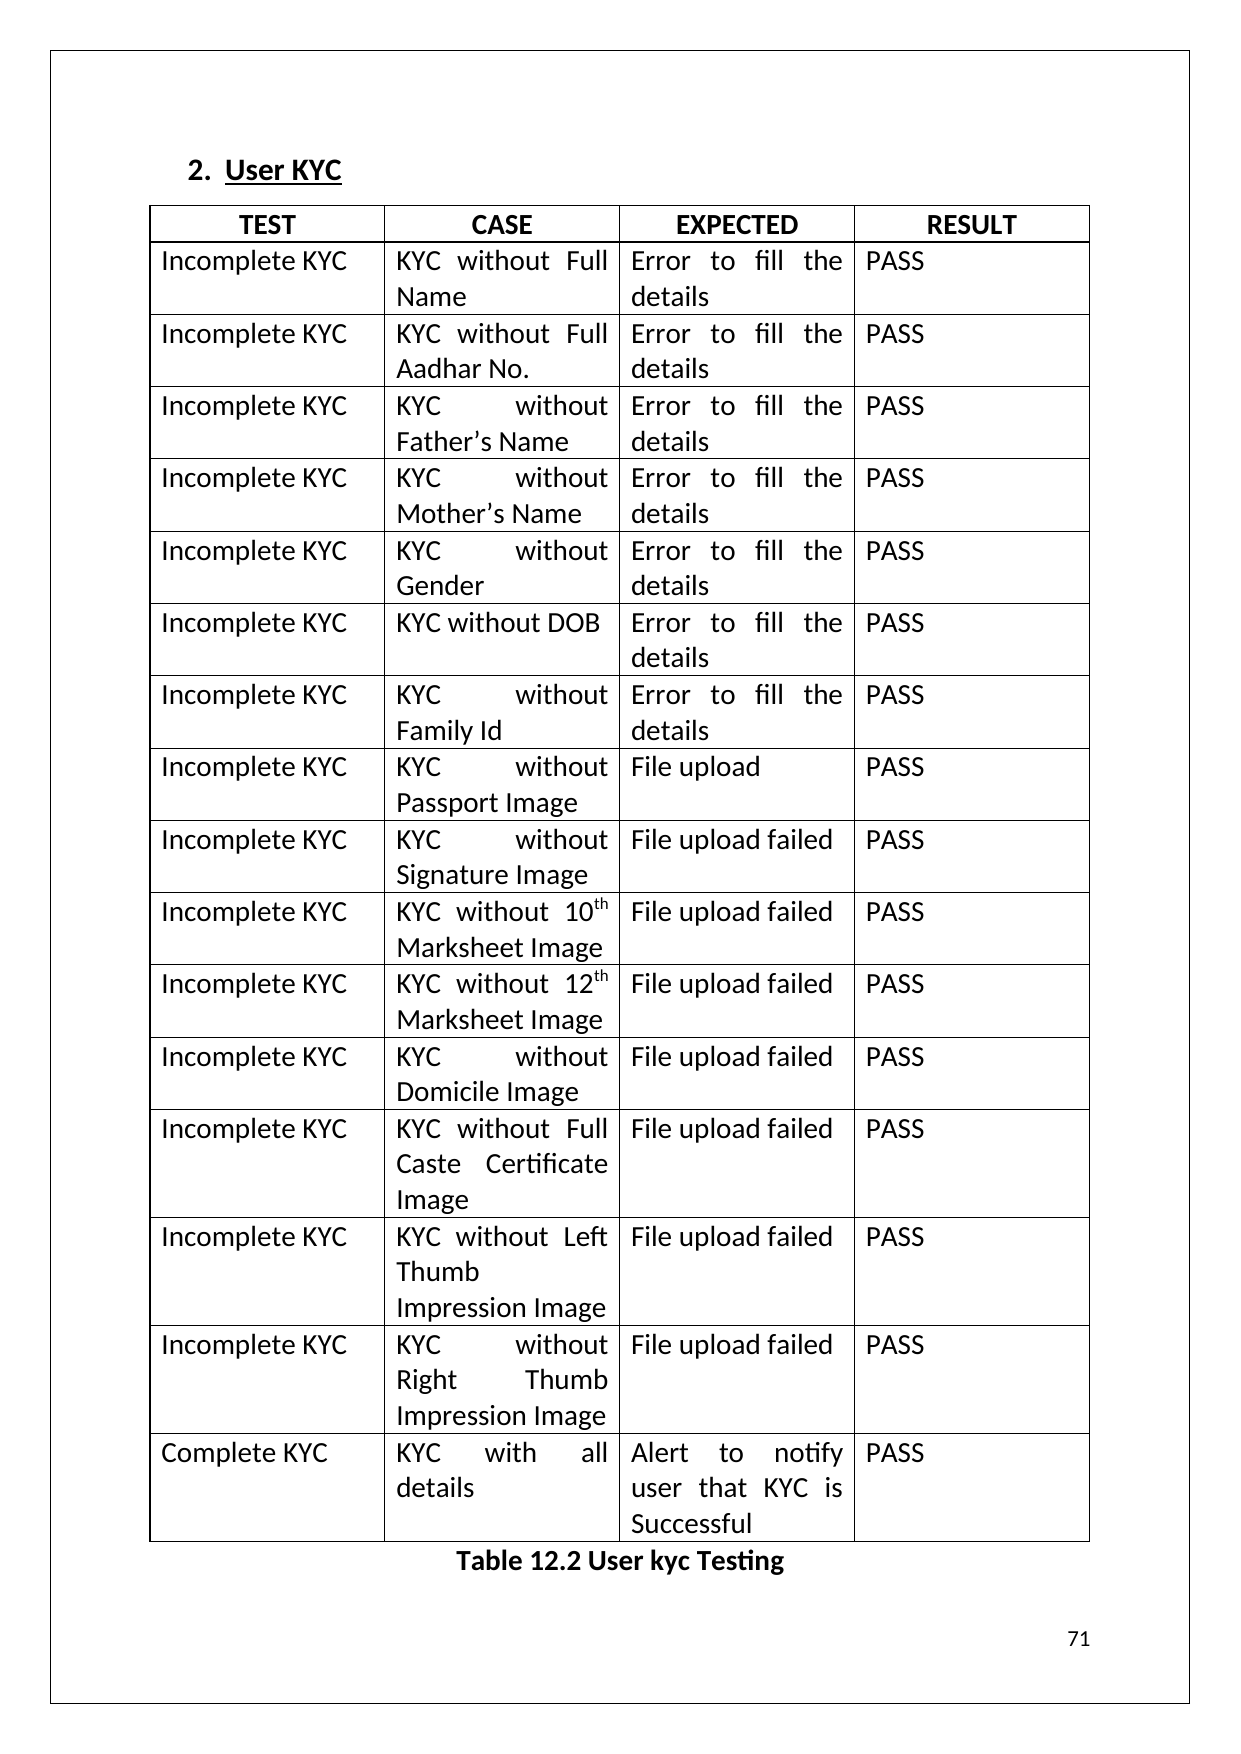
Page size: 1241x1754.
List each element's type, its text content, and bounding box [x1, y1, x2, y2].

table_cell KYC without Signature Image [385, 821, 619, 892]
table_cell Incomplete KYC [151, 821, 384, 892]
table_cell Incomplete KYC [151, 1218, 384, 1325]
table_cell PASS [855, 1110, 1089, 1217]
table_cell Incomplete KYC [151, 749, 384, 820]
table_header TEST [151, 206, 384, 241]
table_cell PASS [855, 532, 1089, 603]
table_cell Incomplete KYC [151, 243, 384, 314]
table_cell KYC without Family Id [385, 676, 619, 747]
table_cell KYC without Gender [385, 532, 619, 603]
table_cell Complete KYC [151, 1434, 384, 1541]
table_cell Error to fill the details [620, 676, 854, 747]
table_cell PASS [855, 459, 1089, 531]
table_cell Incomplete KYC [151, 459, 384, 531]
text Table 12.2 User kyc Testing [150, 1542, 1090, 1577]
table_cell Incomplete KYC [151, 676, 384, 747]
table_cell KYC without Right Thumb Impression Image [385, 1326, 619, 1433]
table_cell KYC without Full Name [385, 243, 619, 314]
table_cell PASS [855, 821, 1089, 892]
table_cell File upload failed [620, 1038, 854, 1109]
table_cell Error to fill the details [620, 532, 854, 603]
table_cell Incomplete KYC [151, 1110, 384, 1217]
table_cell Error to fill the details [620, 604, 854, 675]
table_cell PASS [855, 1326, 1089, 1433]
table_cell Error to fill the details [620, 243, 854, 314]
table_cell Error to fill the details [620, 315, 854, 386]
table_cell Incomplete KYC [151, 315, 384, 386]
table_cell KYC without Full Aadhar No. [385, 315, 619, 386]
table_cell Alert to notify user that KYC is Successful [620, 1434, 854, 1541]
table_cell Incomplete KYC [151, 893, 384, 964]
table_cell PASS [855, 387, 1089, 458]
table_cell PASS [855, 604, 1089, 675]
table_cell Incomplete KYC [151, 532, 384, 603]
table_cell KYC without 10th Marksheet Image [385, 893, 619, 964]
table_cell KYC without Left Thumb Impression Image [385, 1218, 619, 1325]
table_cell Incomplete KYC [151, 387, 384, 458]
list User KYC [187, 150, 1090, 188]
table_cell PASS [855, 749, 1089, 820]
table_cell KYC without Full Caste Certificate Image [385, 1110, 619, 1217]
table_cell Error to fill the details [620, 459, 854, 531]
table_cell PASS [855, 1038, 1089, 1109]
table_cell Incomplete KYC [151, 1038, 384, 1109]
table_cell Error to fill the details [620, 387, 854, 458]
table_cell PASS [855, 1434, 1089, 1541]
table_cell KYC without Passport Image [385, 749, 619, 820]
table_cell File upload failed [620, 1218, 854, 1325]
table_cell PASS [855, 1218, 1089, 1325]
table_cell File upload failed [620, 821, 854, 892]
table_cell PASS [855, 315, 1089, 386]
table_cell File upload failed [620, 893, 854, 964]
table_cell Incomplete KYC [151, 604, 384, 675]
table_cell PASS [855, 243, 1089, 314]
table_cell KYC without Mother’s Name [385, 459, 619, 531]
table_cell KYC without 12th Marksheet Image [385, 965, 619, 1037]
table_cell PASS [855, 965, 1089, 1037]
table_cell PASS [855, 893, 1089, 964]
table_cell KYC without DOB [385, 604, 619, 675]
table_cell File upload failed [620, 1326, 854, 1433]
table_cell PASS [855, 676, 1089, 747]
table_cell KYC with all details [385, 1434, 619, 1541]
table_cell KYC without Father’s Name [385, 387, 619, 458]
table_header RESULT [855, 206, 1089, 241]
table_cell File upload failed [620, 965, 854, 1037]
table_header CASE [385, 206, 619, 241]
table_cell File upload failed [620, 1110, 854, 1217]
table_header EXPECTED [620, 206, 854, 241]
table_cell Incomplete KYC [151, 965, 384, 1037]
table_cell Incomplete KYC [151, 1326, 384, 1433]
table_cell File upload [620, 749, 854, 820]
table_cell KYC without Domicile Image [385, 1038, 619, 1109]
